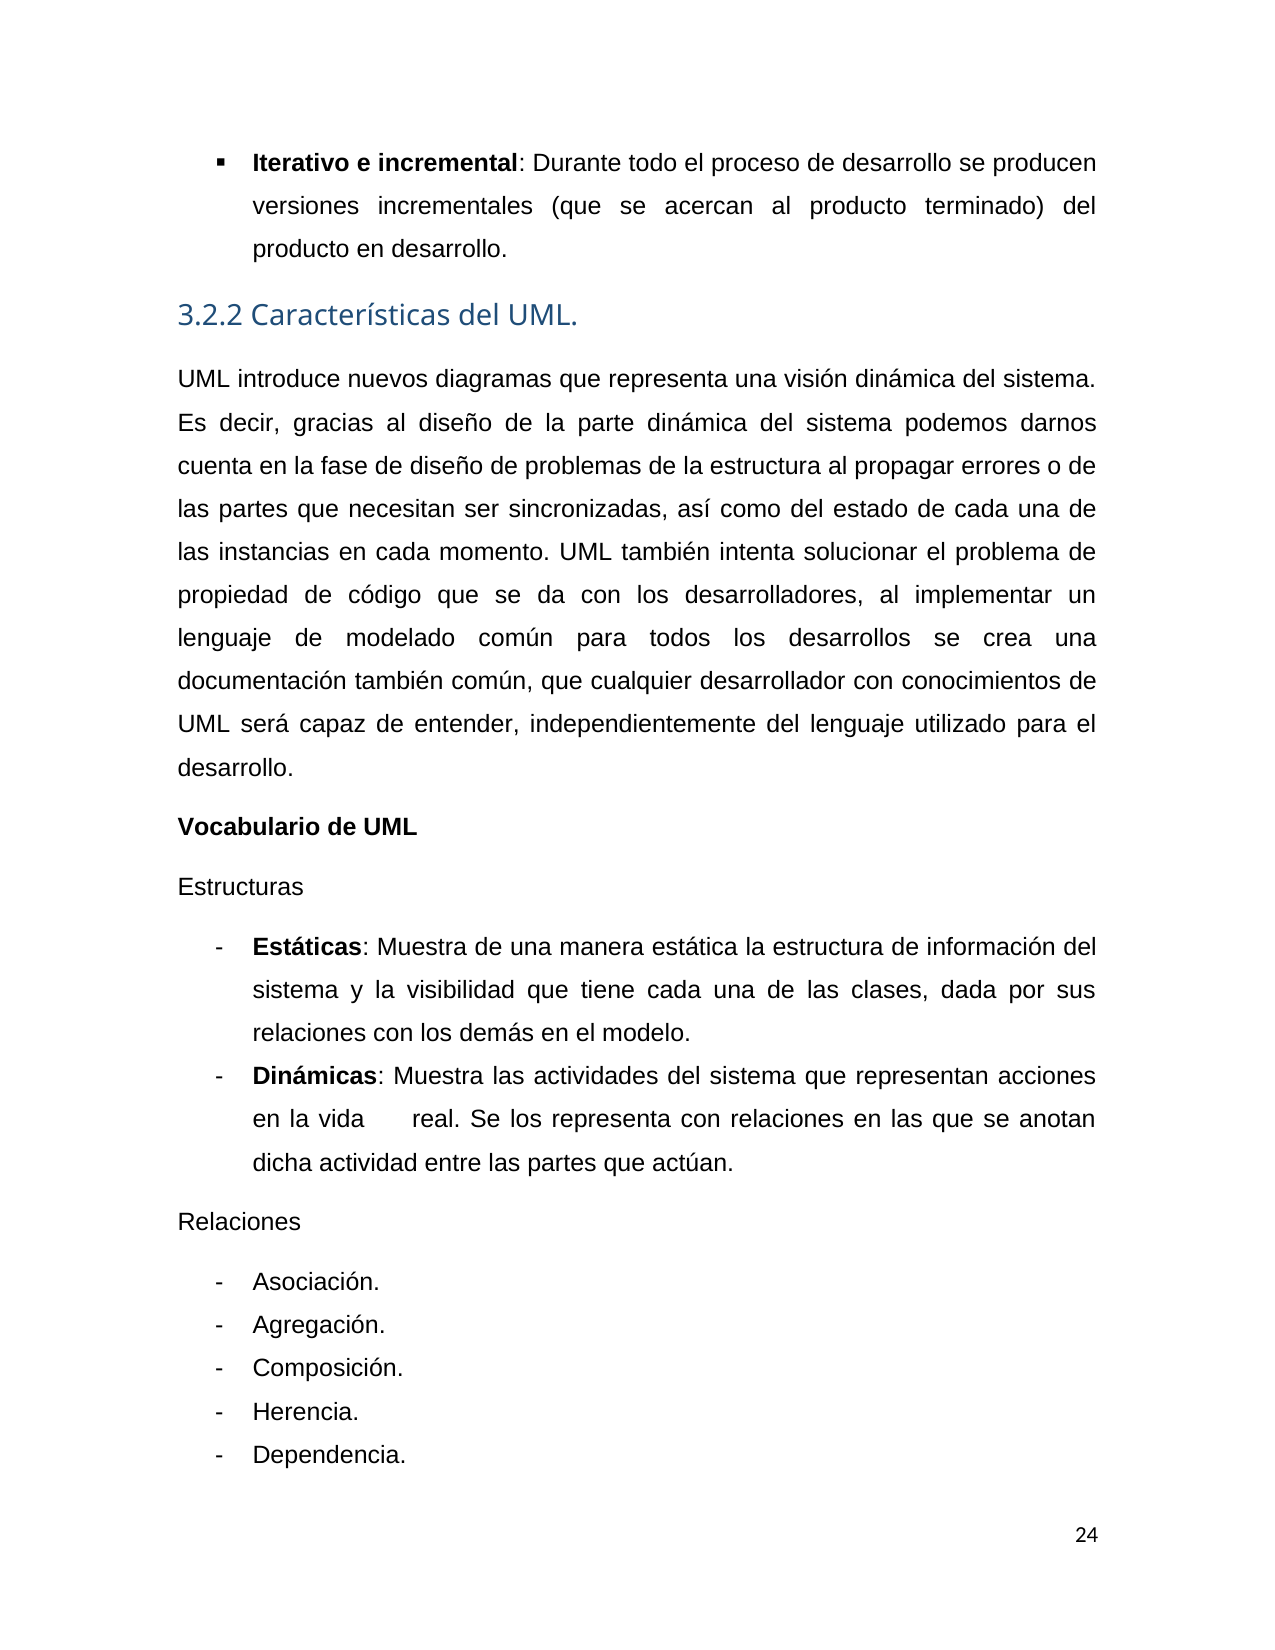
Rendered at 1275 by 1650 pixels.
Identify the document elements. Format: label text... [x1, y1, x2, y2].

list Dinámicas: Muestra las actividades del sistema que representan acciones en la vida real. Se los representa con relaciones en las que se anotan dicha actividad entre las partes que actúan. [215, 1061, 1098, 1176]
text Vocabulario de UML [177, 812, 1098, 841]
list Asociación. [215, 1267, 1098, 1296]
list Estáticas: Muestra de una manera estática la estructura de información del sistema y la visibilidad que tiene cada una de las clases, dada por sus relaciones con los demás en el modelo. [215, 932, 1098, 1047]
list Herencia. [215, 1396, 1098, 1425]
subtitle 3.2.2 Características del UML. [177, 294, 1098, 333]
list Composición. [215, 1353, 1098, 1382]
text Estructuras [177, 872, 1098, 901]
list Dependencia. [215, 1439, 1098, 1468]
list Iterativo e incremental: Durante todo el proceso de desarrollo se producen versiones incrementales (que se acercan al producto terminado) del producto en desarrollo. [215, 148, 1098, 263]
text Relaciones [177, 1207, 1098, 1236]
text UML introduce nuevos diagramas que representa una visión dinámica del sistema. Es decir, gracias al diseño de la parte dinámica del sistema podemos darnos cuenta en la fase de diseño de problemas de la estructura al propagar errores o de las partes que necesitan ser sincronizadas, así como del estado de cada una de las instancias en cada momento. UML también intenta solucionar el problema de propiedad de código que se da con los desarrolladores, al implementar un lenguaje de modelado común para todos los desarrollos se crea una documentación también común, que cualquier desarrollador con conocimientos de UML será capaz de entender, independientemente del lenguaje utilizado para el desarrollo. [177, 364, 1098, 781]
list Agregación. [215, 1310, 1098, 1339]
